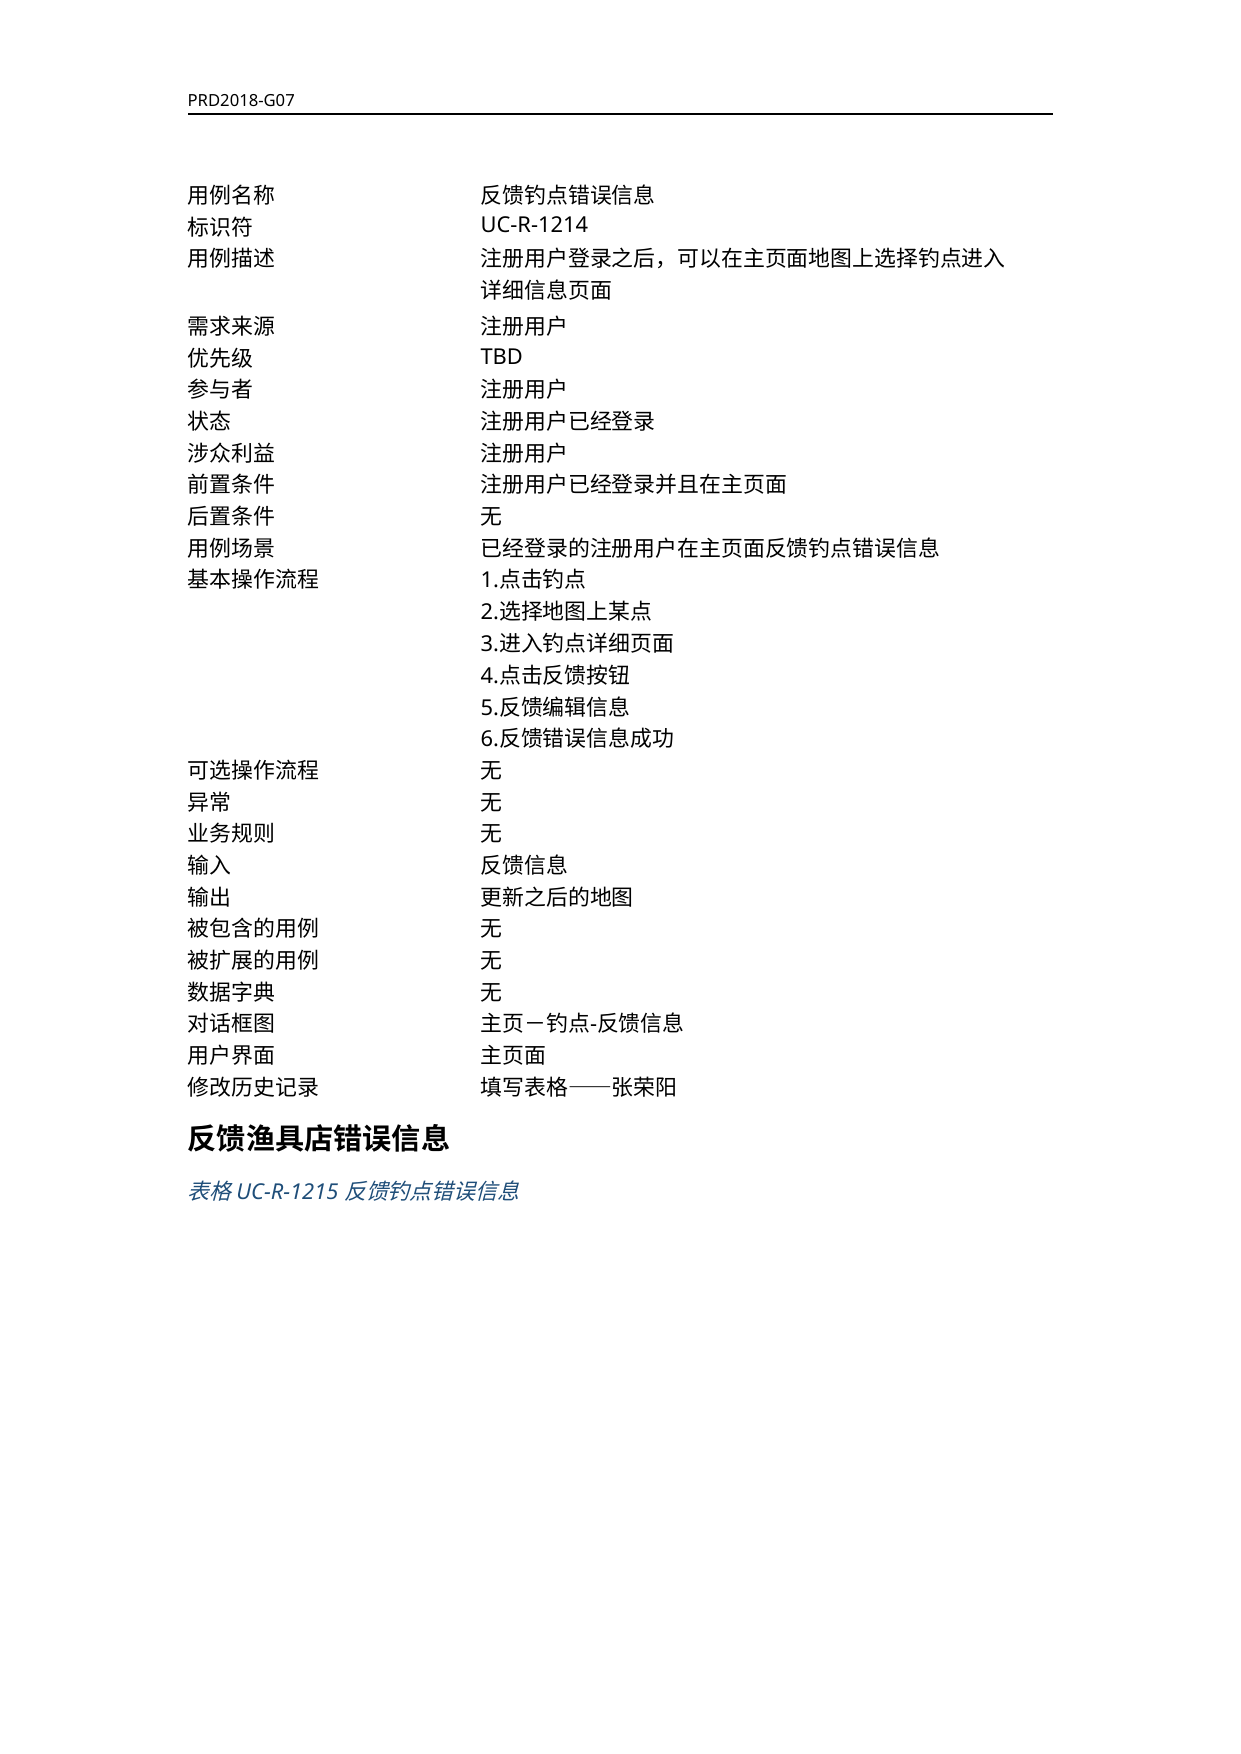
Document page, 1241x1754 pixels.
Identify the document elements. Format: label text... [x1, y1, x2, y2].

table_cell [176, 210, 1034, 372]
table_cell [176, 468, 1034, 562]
subtitle 表格 UC-R-1215 反馈钓点错误信息 [187, 1174, 1053, 1206]
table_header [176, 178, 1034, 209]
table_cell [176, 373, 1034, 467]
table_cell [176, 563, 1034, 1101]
